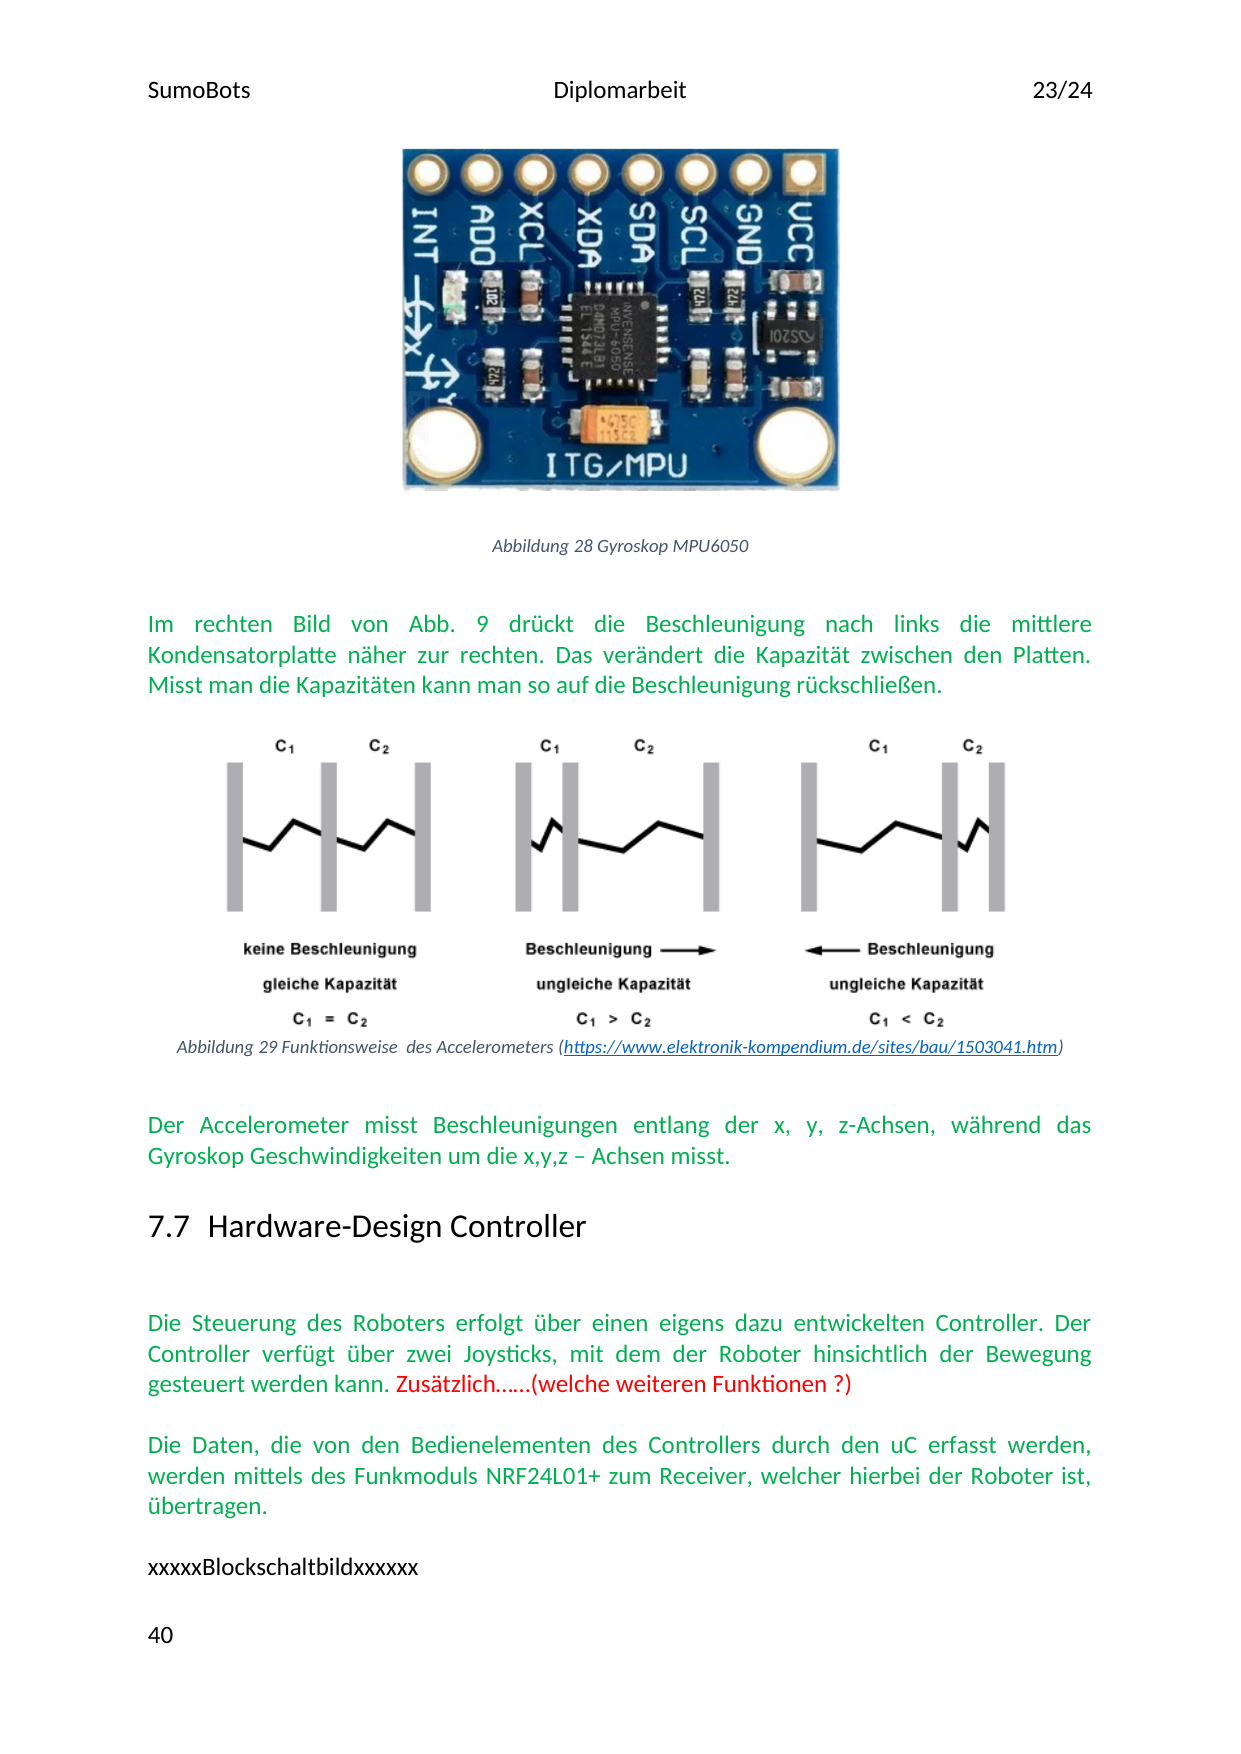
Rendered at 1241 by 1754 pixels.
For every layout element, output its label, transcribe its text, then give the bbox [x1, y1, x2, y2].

picture [204, 730, 1036, 1036]
text Die Steuerung des Roboters erfolgt über einen eigens dazu entwickelten Controller. Der Controller verfügt über zwei Joysticks, mit dem der Roboter hinsichtlich der Bewegung gesteuert werden kann. Zusätzlich……(welche weiteren Funktionen ?) [148, 1307, 1093, 1399]
text Der Accelerometer misst Beschleunigungen entlang der x, y, z-Achsen, während das Gyroskop Geschwindigkeiten um die x,y,z – Achsen misst. [148, 1110, 1093, 1171]
text Die Daten, die von den Bedienelementen des Controllers durch den uC erfasst werden, werden mittels des Funkmoduls NRF24L01+ zum Receiver, welcher hierbei der Roboter ist, übertragen. [148, 1429, 1093, 1521]
picture [403, 149, 839, 491]
text Im rechten Bild von Abb. 9 drückt die Beschleunigung nach links die mittlere Kondensatorplatte näher zur rechten. Das verändert die Kapazität zwischen den Platten. Misst man die Kapazitäten kann man so auf die Beschleunigung rückschließen. [148, 609, 1093, 700]
text xxxxxBlockschaltbildxxxxxx [148, 1551, 1093, 1582]
subtitle Hardware-Design Controller [148, 1205, 1093, 1246]
